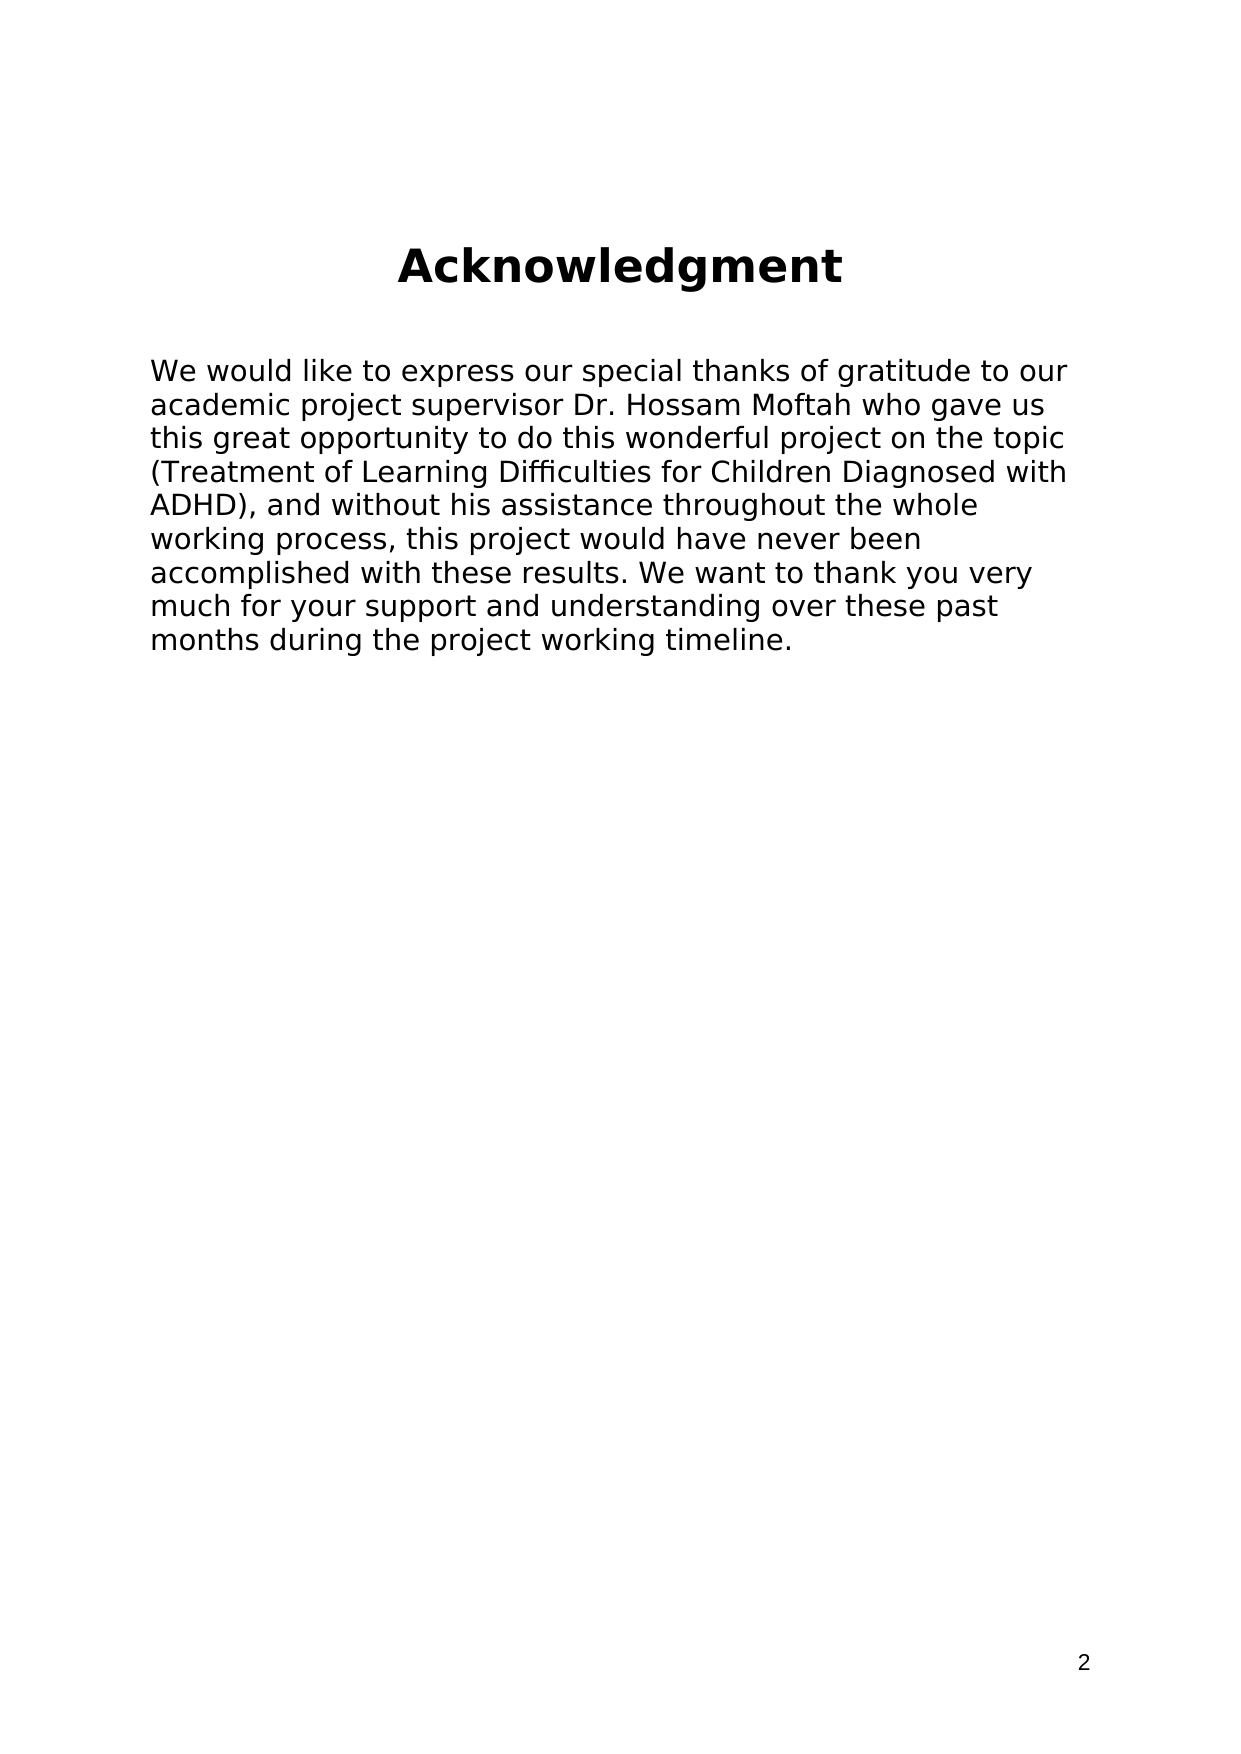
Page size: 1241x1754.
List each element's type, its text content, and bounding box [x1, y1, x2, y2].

subtitle Acknowledgment [150, 240, 1090, 293]
text We would like to express our special thanks of gratitude to our academic project supervisor Dr. Hossam Moftah who gave us this great opportunity to do this wonderful project on the topic (Treatment of Learning Difficulties for Children Diagnosed with ADHD), and without his assistance throughout the whole working process, this project would have never been accomplished with these results. We want to thank you very much for your support and understanding over these past months during the project working timeline. [150, 354, 1090, 657]
